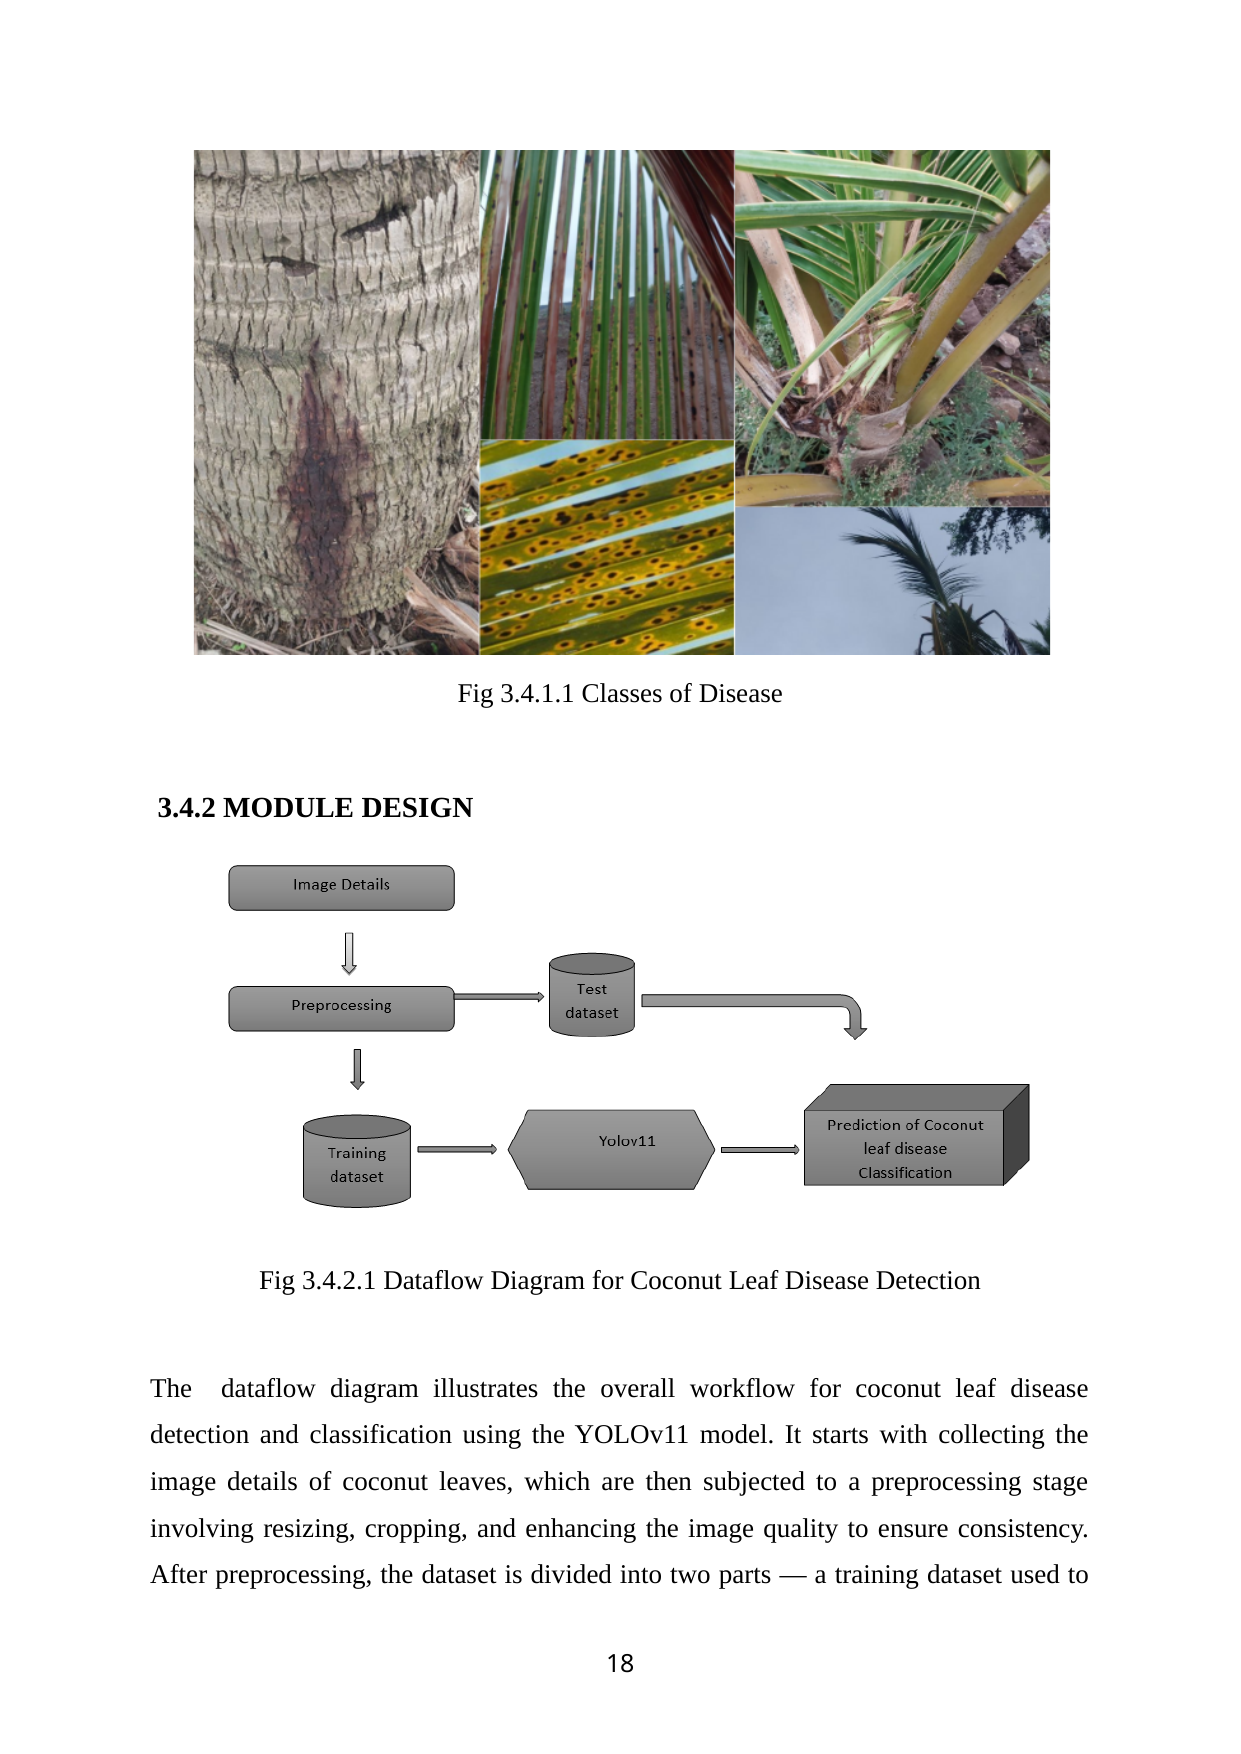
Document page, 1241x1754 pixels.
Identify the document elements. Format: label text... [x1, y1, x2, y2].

text Fig 3.4.1.1 Classes of Disease [150, 677, 1090, 708]
picture [195, 845, 1045, 1243]
picture [193, 150, 1050, 655]
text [150, 1372, 1090, 1590]
text Fig 3.4.2.1 Dataflow Diagram for Coconut Leaf Disease Detection [150, 1264, 1090, 1296]
text 3.4.2 MODULE DESIGN [150, 790, 1090, 823]
